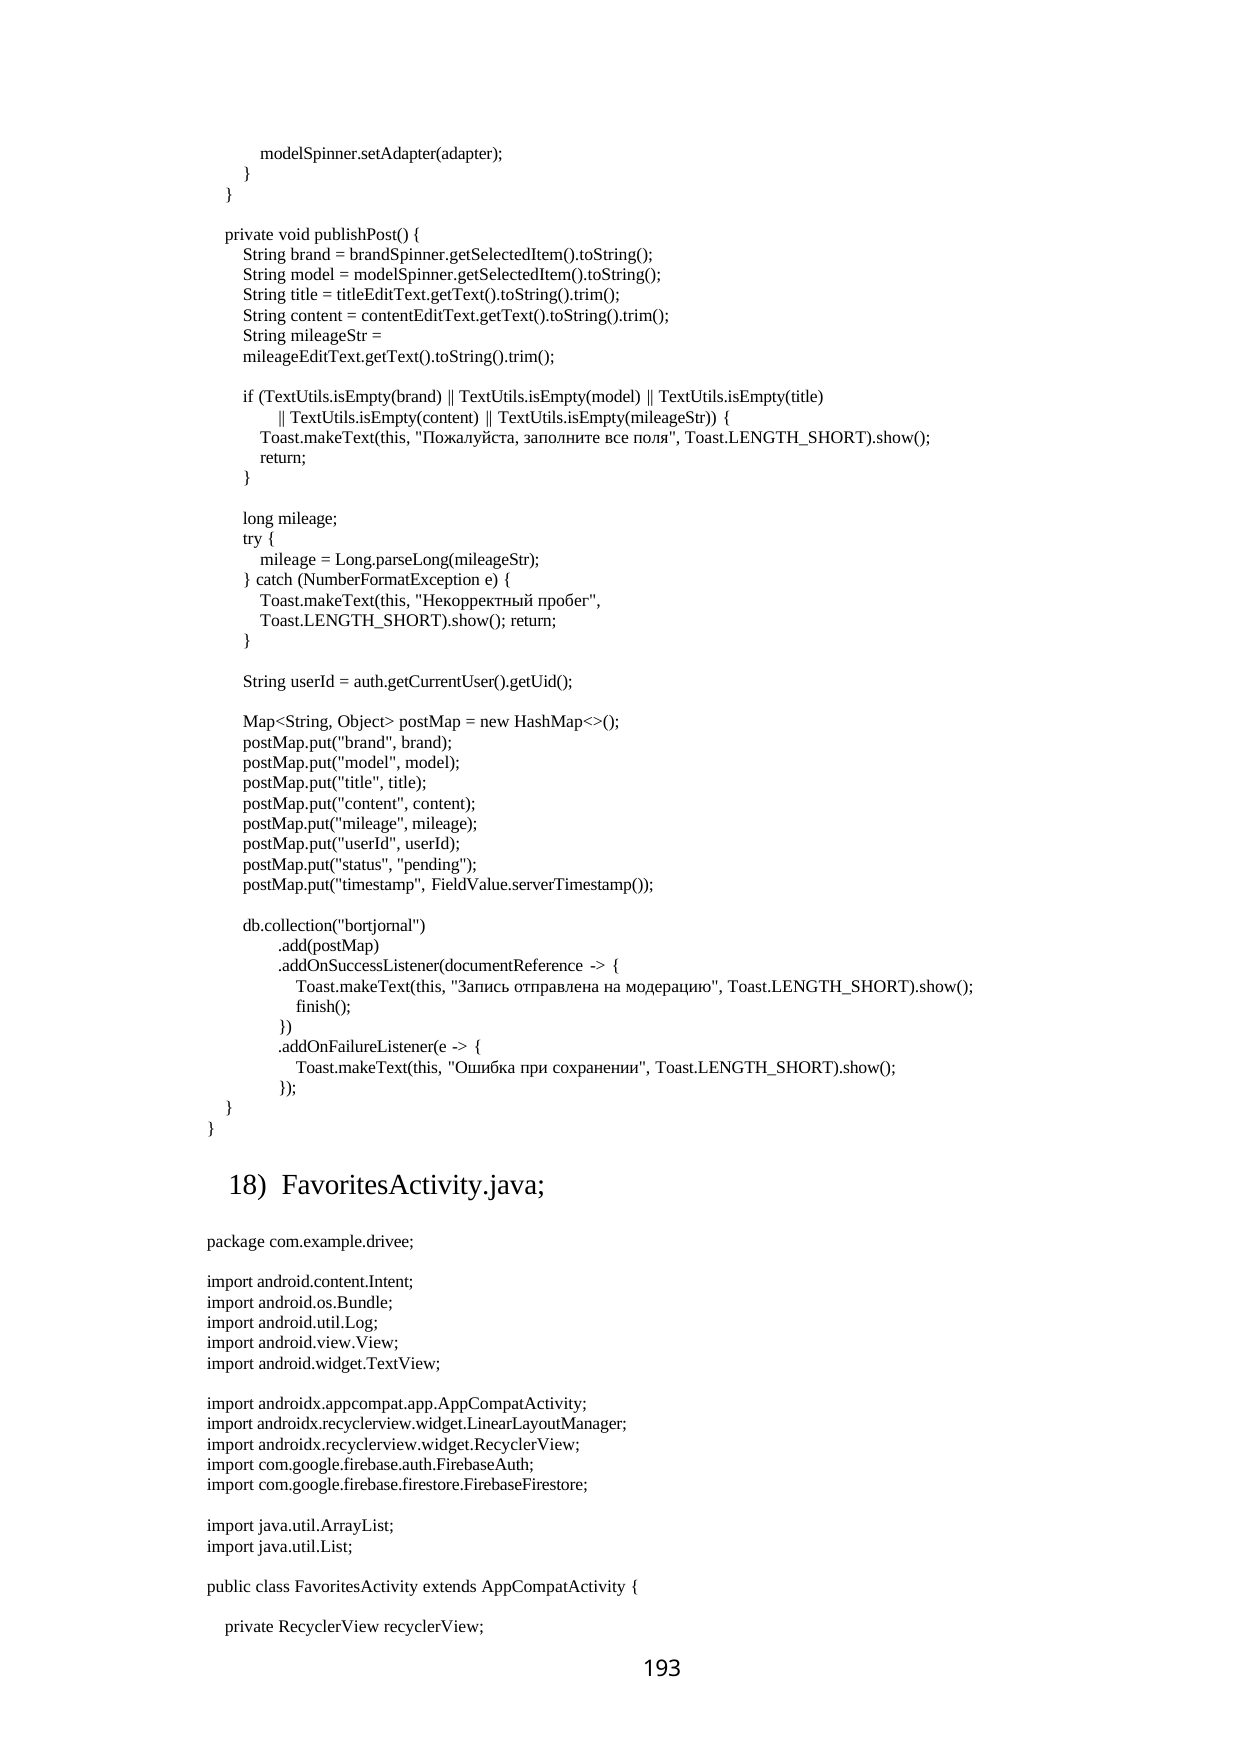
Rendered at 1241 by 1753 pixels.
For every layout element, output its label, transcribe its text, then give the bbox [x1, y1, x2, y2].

text } [207, 1118, 1137, 1138]
text Toast.makeText(this, "Некорректный пробег", Toast.LENGTH_SHORT).show(); return; [260, 589, 850, 630]
text Toast.makeText(this, "Пожалуйста, заполните все поля", Toast.LENGTH_SHORT).show(); return; [260, 427, 961, 467]
text String content = contentEditText.getText().toString().trim(); String mileageStr = mileageEditText.getText().toString().trim(); [243, 305, 698, 366]
text import com.google.firebase.firestore.FirebaseFirestore; [207, 1474, 1137, 1495]
text import java.util.ArrayList; import java.util.List; [207, 1515, 396, 1556]
text .add(postMap) [278, 935, 1137, 955]
text Toast.makeText(this, "Запись отправлена на модерацию", Toast.LENGTH_SHORT).show(); finish(); [296, 976, 1017, 1016]
text } [243, 163, 1137, 183]
text }); [278, 1078, 1137, 1098]
text .addOnSuccessListener(documentReference -> { [278, 955, 1137, 976]
text } [224, 183, 1137, 204]
text package com.example.drivee; [207, 1231, 1137, 1251]
text } [243, 467, 1137, 488]
text if (TextUtils.isEmpty(brand) || TextUtils.isEmpty(model) || TextUtils.isEmpty(title) [243, 386, 1137, 406]
text import android.widget.TextView; [207, 1352, 1137, 1373]
text public class FavoritesActivity extends AppCompatActivity { private RecyclerView recyclerView; [207, 1576, 669, 1637]
text mileage = Long.parseLong(mileageStr); [260, 549, 1137, 569]
text String userId = auth.getCurrentUser().getUid(); [243, 671, 1137, 691]
text modelSpinner.setAdapter(adapter); [260, 142, 1137, 163]
text .addOnFailureListener(e -> { [278, 1037, 1137, 1057]
text || TextUtils.isEmpty(content) || TextUtils.isEmpty(mileageStr)) { [278, 406, 1137, 427]
text } catch (NumberFormatException e) { [243, 569, 1137, 589]
text import com.google.firebase.auth.FirebaseAuth; [207, 1454, 1137, 1474]
text import android.content.Intent; import android.os.Bundle; import android.util.Log; import android.view.View; [207, 1271, 419, 1352]
text Map<String, Object> postMap = new HashMap<>(); postMap.put("brand", brand); [243, 712, 625, 752]
text String brand = brandSpinner.getSelectedItem().toString(); String model = modelSpinner.getSelectedItem().toString(); String title = titleEditText.getText().toString().trim(); [243, 244, 669, 304]
text private void publishPost() { [224, 224, 1137, 244]
text Toast.makeText(this, "Ошибка при сохранении", Toast.LENGTH_SHORT).show(); [296, 1057, 1137, 1077]
text } [224, 1098, 1137, 1118]
text postMap.put("timestamp", FieldValue.serverTimestamp()); [243, 874, 1137, 894]
text } [243, 630, 1137, 651]
text long mileage; try { [243, 508, 354, 548]
subtitle FavoritesActivity.java; [228, 1167, 1137, 1201]
text postMap.put("model", model); postMap.put("title", title); postMap.put("content", content); postMap.put("mileage", mileage); postMap.put("userId", userId); postMap.put("status", "pending"); [243, 752, 501, 874]
text db.collection("bortjornal") [243, 915, 1137, 935]
text }) [278, 1017, 1137, 1037]
text import androidx.appcompat.app.AppCompatActivity; import androidx.recyclerview.widget.LinearLayoutManager; import androidx.recyclerview.widget.RecyclerView; [207, 1393, 634, 1454]
